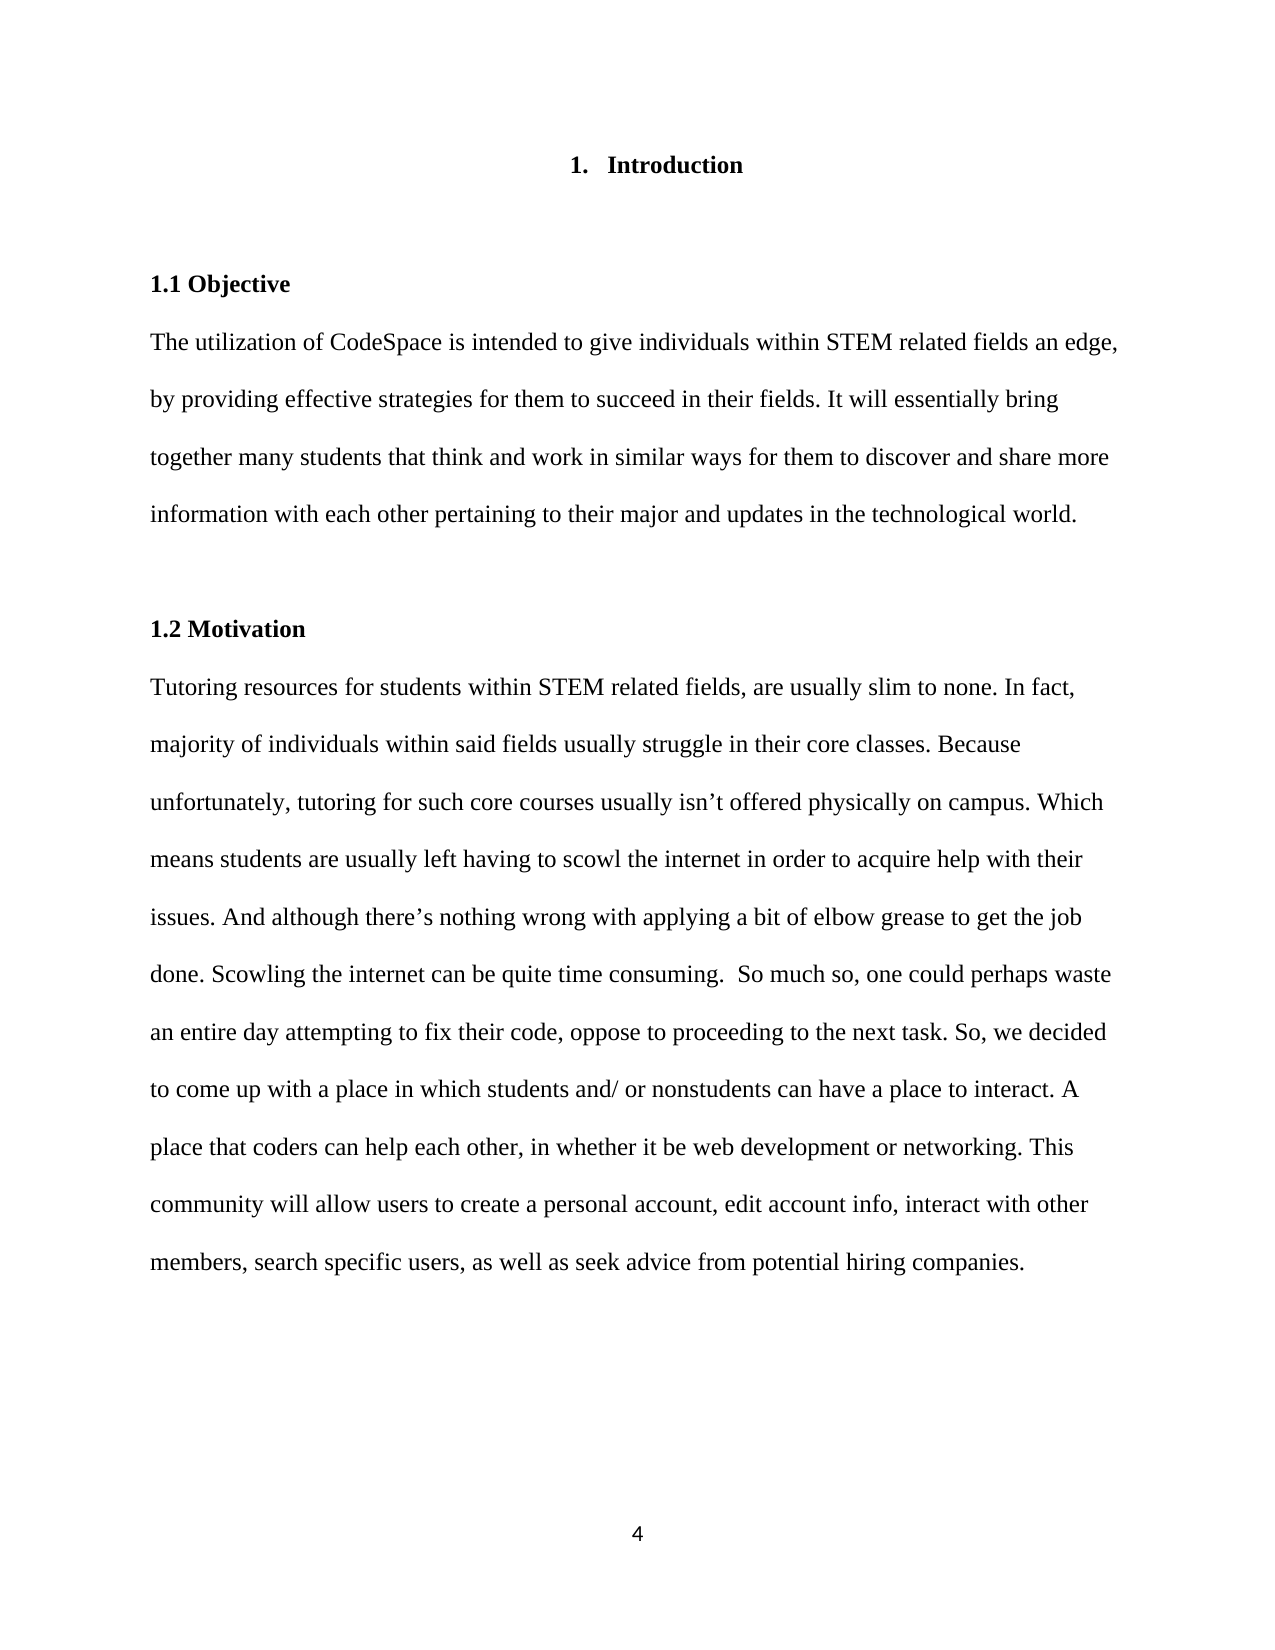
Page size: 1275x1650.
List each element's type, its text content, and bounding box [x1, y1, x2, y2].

list Motivation [150, 614, 1125, 643]
list Introduction [187, 150, 1125, 179]
text The utilization of CodeSpace is intended to give individuals within STEM related fields an edge, by providing effective strategies for them to succeed in their fields. It will essentially bring together many students that think and work in similar ways for them to discover and share more information with each other pertaining to their major and updates in the technological world. [150, 327, 1125, 528]
text Tutoring resources for students within STEM related fields, are usually slim to none. In fact, majority of individuals within said fields usually struggle in their core classes. Because unfortunately, tutoring for such core courses usually isn’t offered physically on campus. Which means students are usually left having to scowl the internet in order to acquire help with their issues. And although there’s nothing wrong with applying a bit of elbow grease to get the job done. Scowling the internet can be quite time consuming. So much so, one could perhaps waste an entire day attempting to fix their code, oppose to proceeding to the next task. So, we decided to come up with a place in which students and/ or nonstudents can have a place to interact. A place that coders can help each other, in whether it be web development or networking. This community will allow users to create a personal account, edit account info, interact with other members, search specific users, as well as seek advice from potential hiring companies. [150, 672, 1125, 1276]
list Objective [150, 269, 1125, 298]
